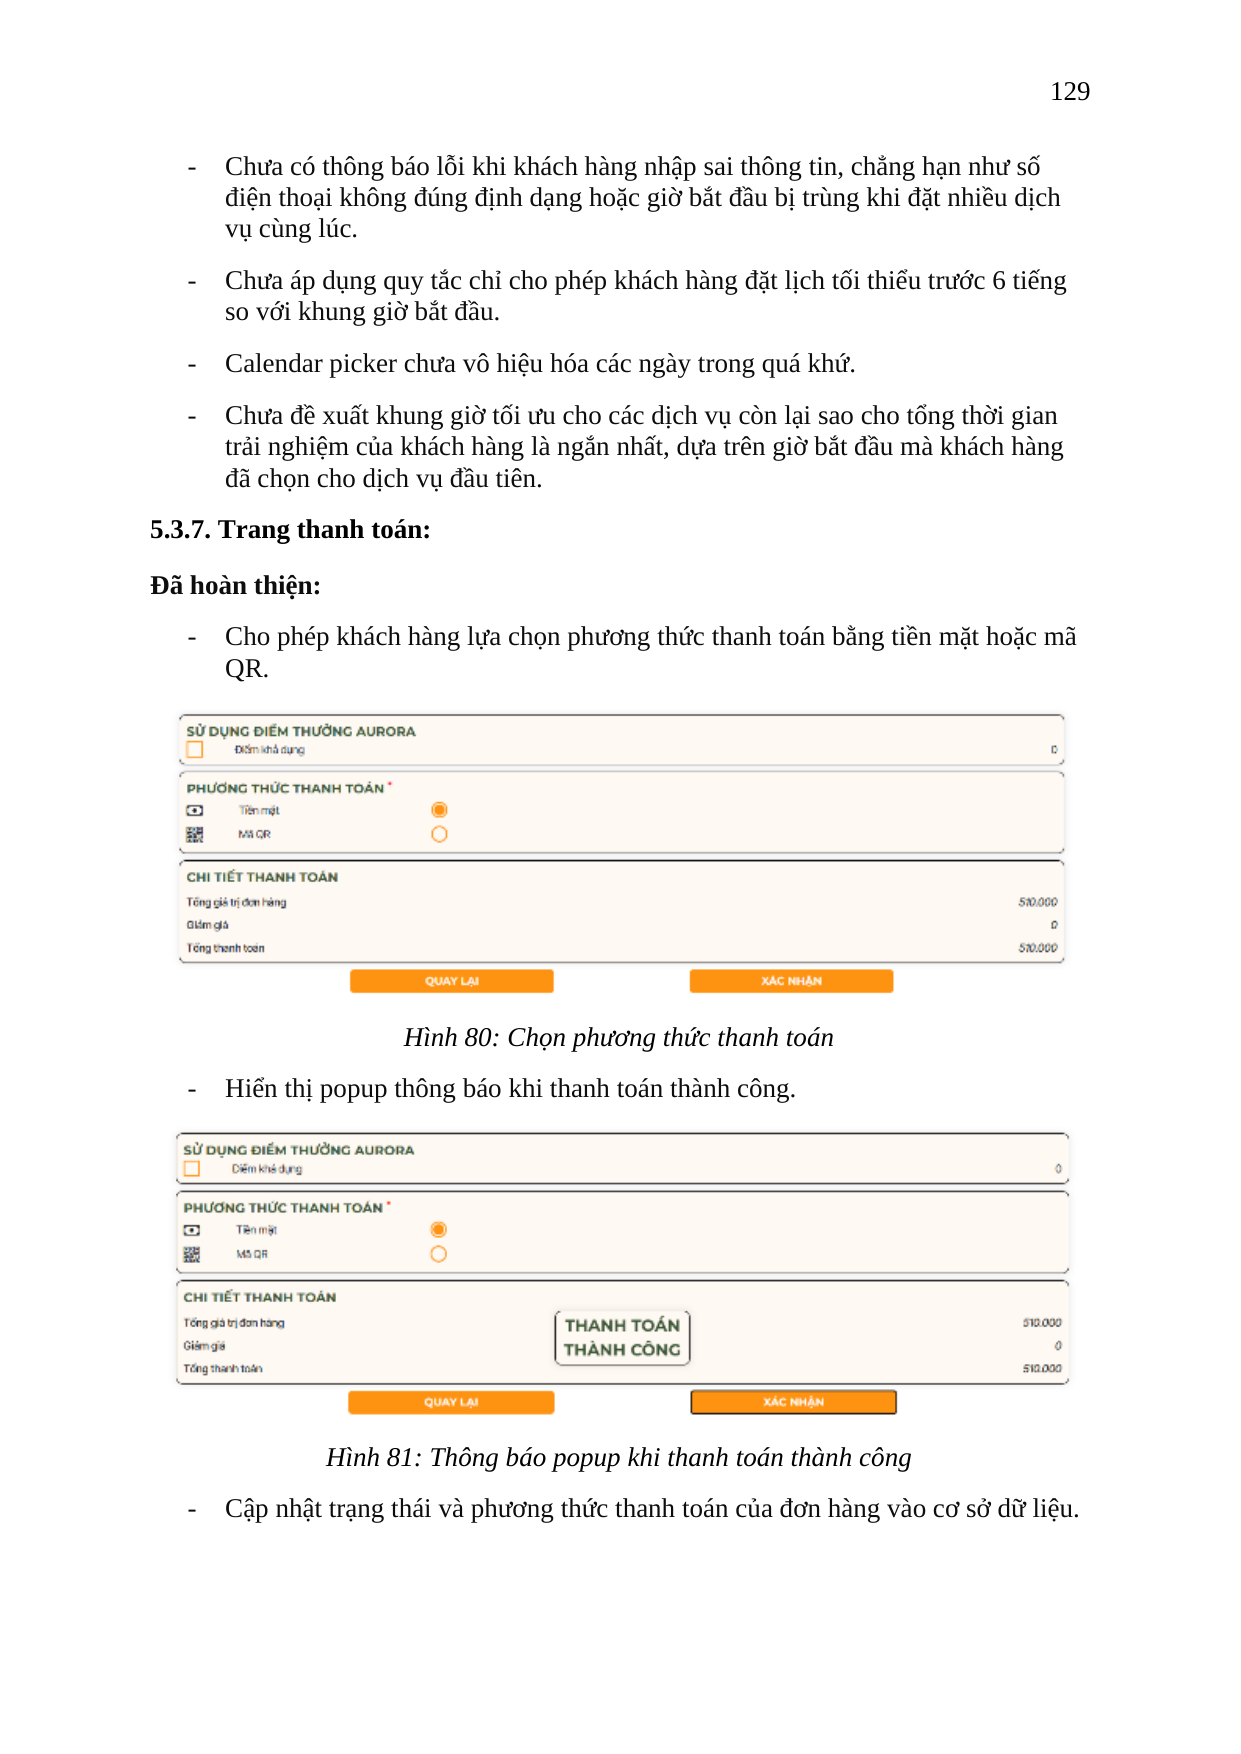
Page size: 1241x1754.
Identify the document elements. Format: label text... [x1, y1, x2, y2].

subtitle 5.3.7. Trang thanh toán: [150, 514, 1090, 545]
picture [150, 702, 1091, 1001]
list Calendar picker chưa vô hiệu hóa các ngày trong quá khứ. [187, 347, 1090, 378]
list Cho phép khách hàng lựa chọn phương thức thanh toán bằng tiền mặt hoặc mã QR. [187, 621, 1090, 683]
text Đã hoàn thiện: [150, 569, 1090, 601]
list Hiển thị popup thông báo khi thanh toán thành công. [187, 1072, 1090, 1103]
list Chưa có thông báo lỗi khi khách hàng nhập sai thông tin, chẳng hạn như số điện thoại không đúng định dạng hoặc giờ bắt đầu bị trùng khi đặt nhiều dịch vụ cùng lúc. [187, 150, 1090, 243]
picture [150, 1123, 1091, 1421]
list Cập nhật trạng thái và phương thức thanh toán của đơn hàng vào cơ sở dữ liệu. [187, 1492, 1090, 1523]
list Chưa áp dụng quy tắc chỉ cho phép khách hàng đặt lịch tối thiểu trước 6 tiếng so với khung giờ bắt đầu. [187, 264, 1090, 327]
list Chưa đề xuất khung giờ tối ưu cho các dịch vụ còn lại sao cho tổng thời gian trải nghiệm của khách hàng là ngắn nhất, dựa trên giờ bắt đầu mà khách hàng đã chọn cho dịch vụ đầu tiên. [187, 399, 1090, 493]
subtitle Hình 81: Thông báo popup khi thanh toán thành công [150, 1441, 1090, 1472]
subtitle Hình 80: Chọn phương thức thanh toán [150, 1021, 1090, 1052]
